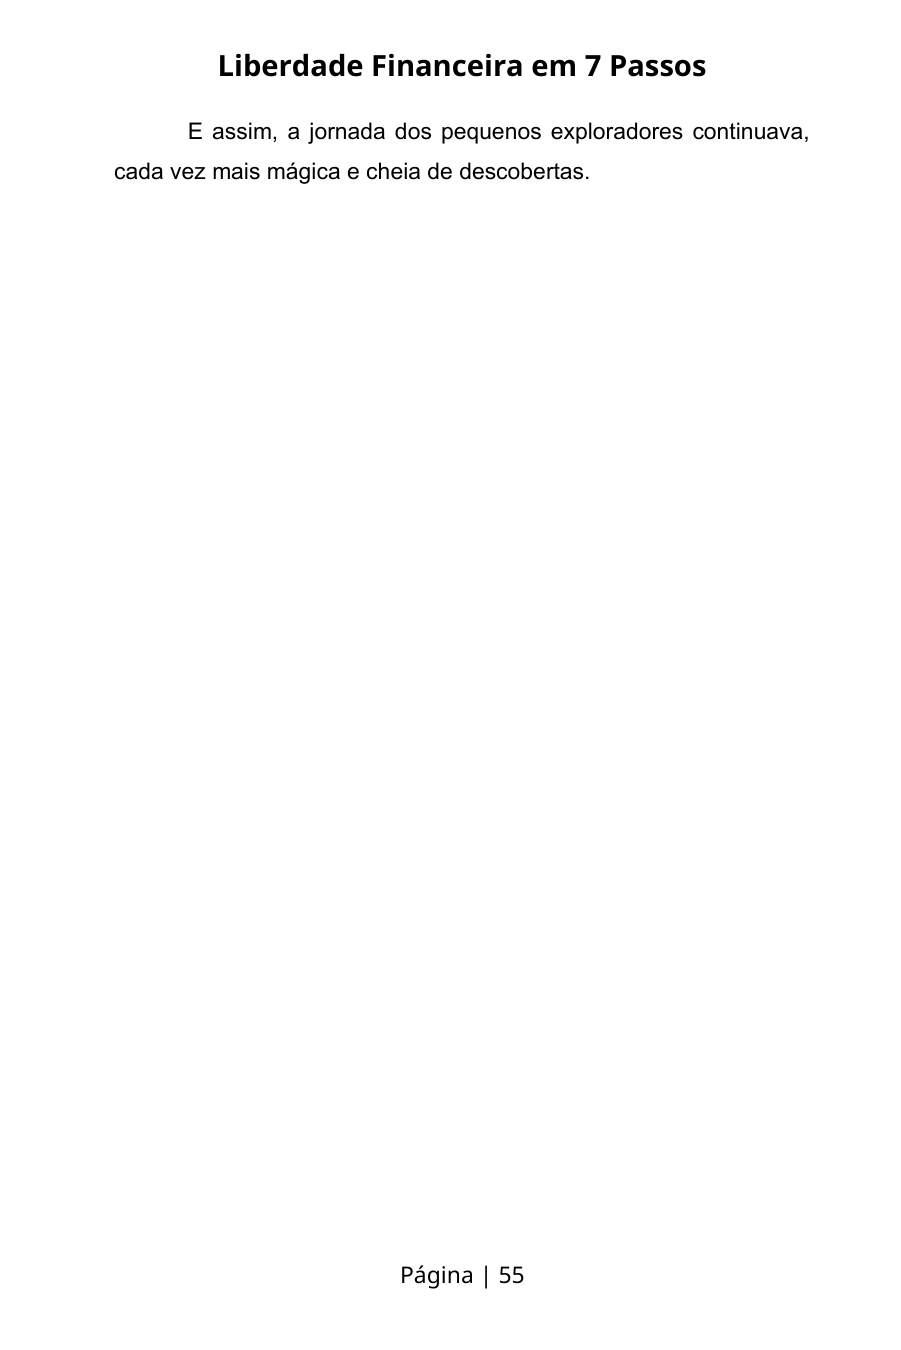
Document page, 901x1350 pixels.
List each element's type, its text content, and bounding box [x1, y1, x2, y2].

text E assim, a jornada dos pequenos exploradores continuava, cada vez mais mágica e cheia de descobertas. [114, 118, 810, 184]
